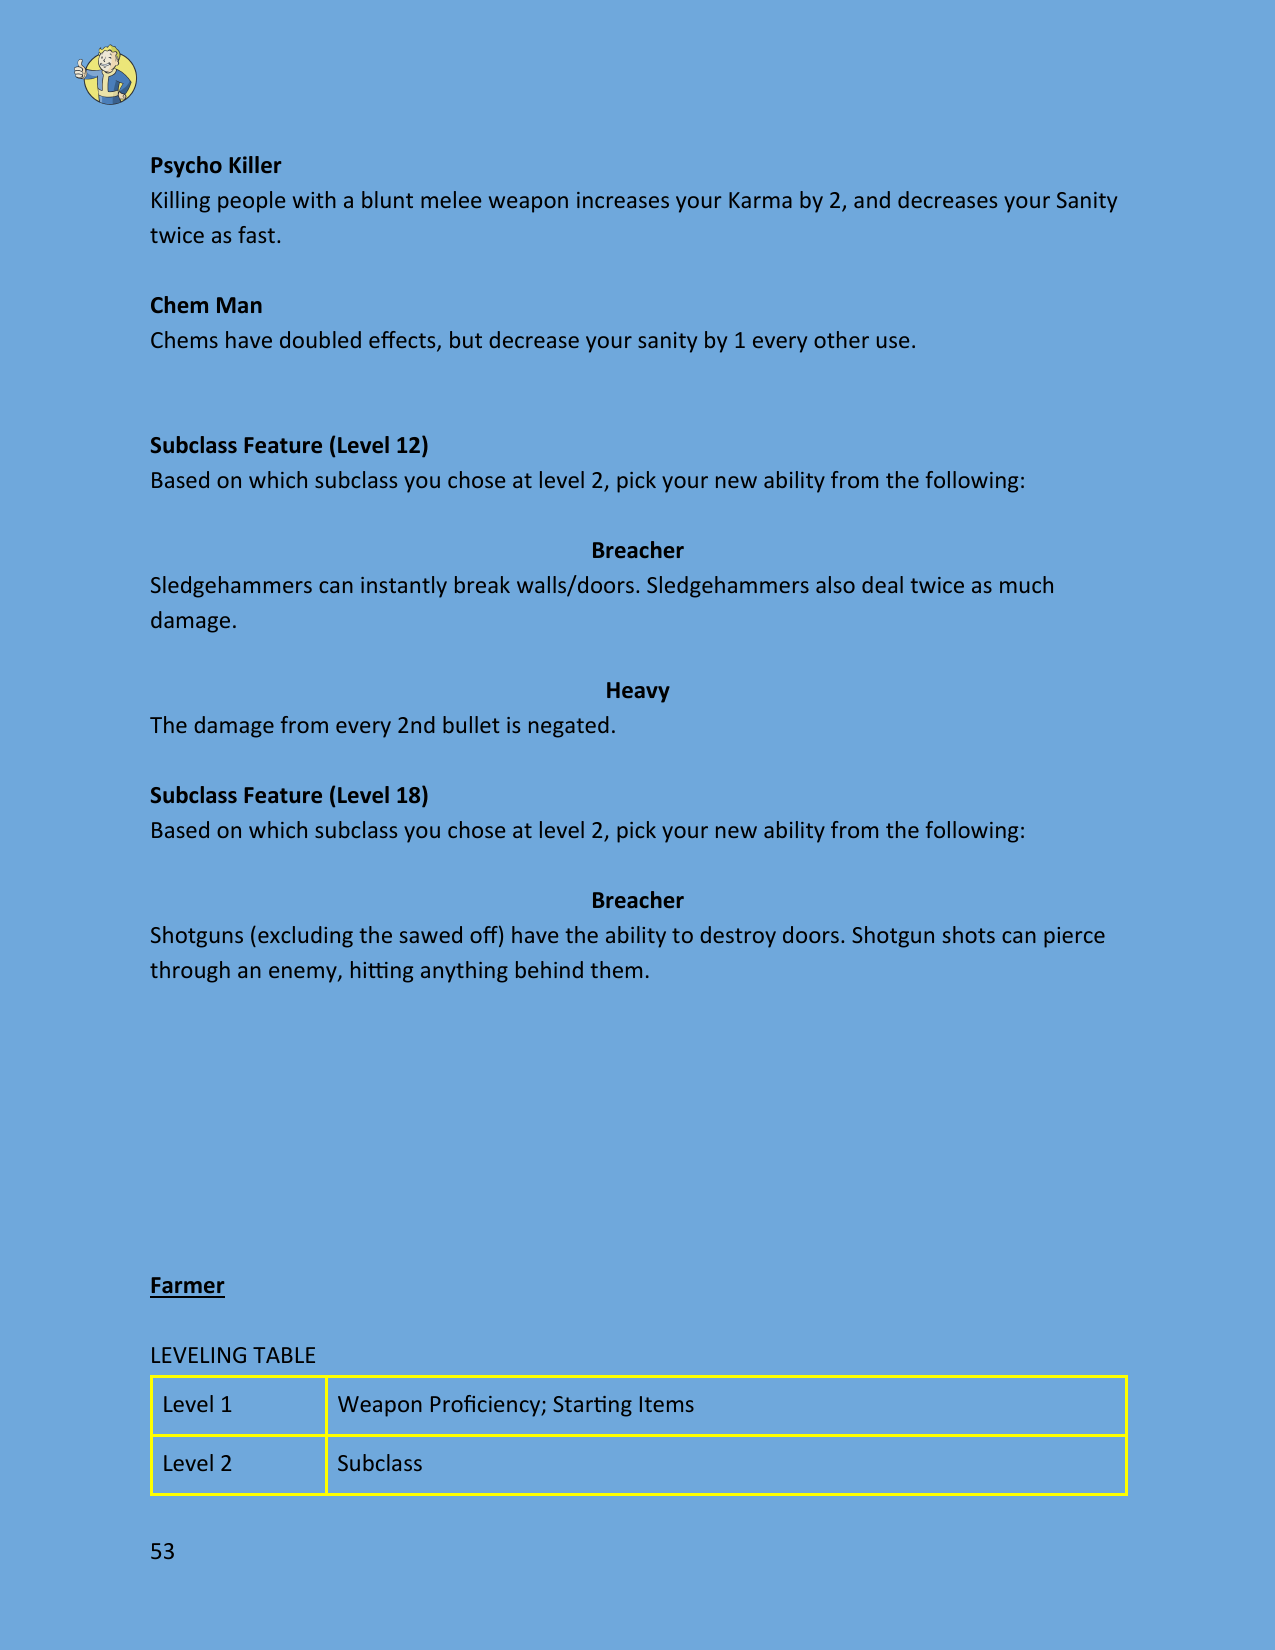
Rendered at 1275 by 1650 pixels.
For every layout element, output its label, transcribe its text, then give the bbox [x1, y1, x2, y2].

subtitle Psycho Killer [150, 150, 1125, 181]
text Shotguns (excluding the sawed off) have the ability to destroy doors. Shotgun shots can pierce through an enemy, hitting anything behind them. [150, 920, 1125, 986]
text Killing people with a blunt melee weapon increases your Karma by 2, and decreases your Sanity twice as fast. [150, 185, 1125, 251]
subtitle Chem Man [150, 290, 1125, 321]
subtitle Breacher [150, 535, 1125, 566]
subtitle Breacher [150, 885, 1125, 916]
text The damage from every 2nd bullet is negated. [150, 710, 1125, 741]
text Chems have doubled effects, but decrease your sanity by 1 every other use. [150, 325, 1125, 356]
table_cell Level 2 [153, 1437, 325, 1492]
table_cell Subclass [328, 1437, 1125, 1492]
table_header Weapon Proficiency; Starting Items [328, 1378, 1125, 1434]
subtitle Heavy [150, 675, 1125, 706]
text Based on which subclass you chose at level 2, pick your new ability from the following: [150, 465, 1125, 496]
text Based on which subclass you chose at level 2, pick your new ability from the following: [150, 815, 1125, 846]
subtitle Subclass Feature (Level 18) [150, 780, 1125, 811]
subtitle Subclass Feature (Level 12) [150, 430, 1125, 461]
text Sledgehammers can instantly break walls/doors. Sledgehammers also deal twice as much damage. [150, 570, 1125, 636]
subtitle Farmer [150, 1270, 1125, 1301]
text LEVELING TABLE [150, 1340, 1125, 1371]
table_header Level 1 [153, 1378, 325, 1434]
picture [60, 40, 151, 109]
